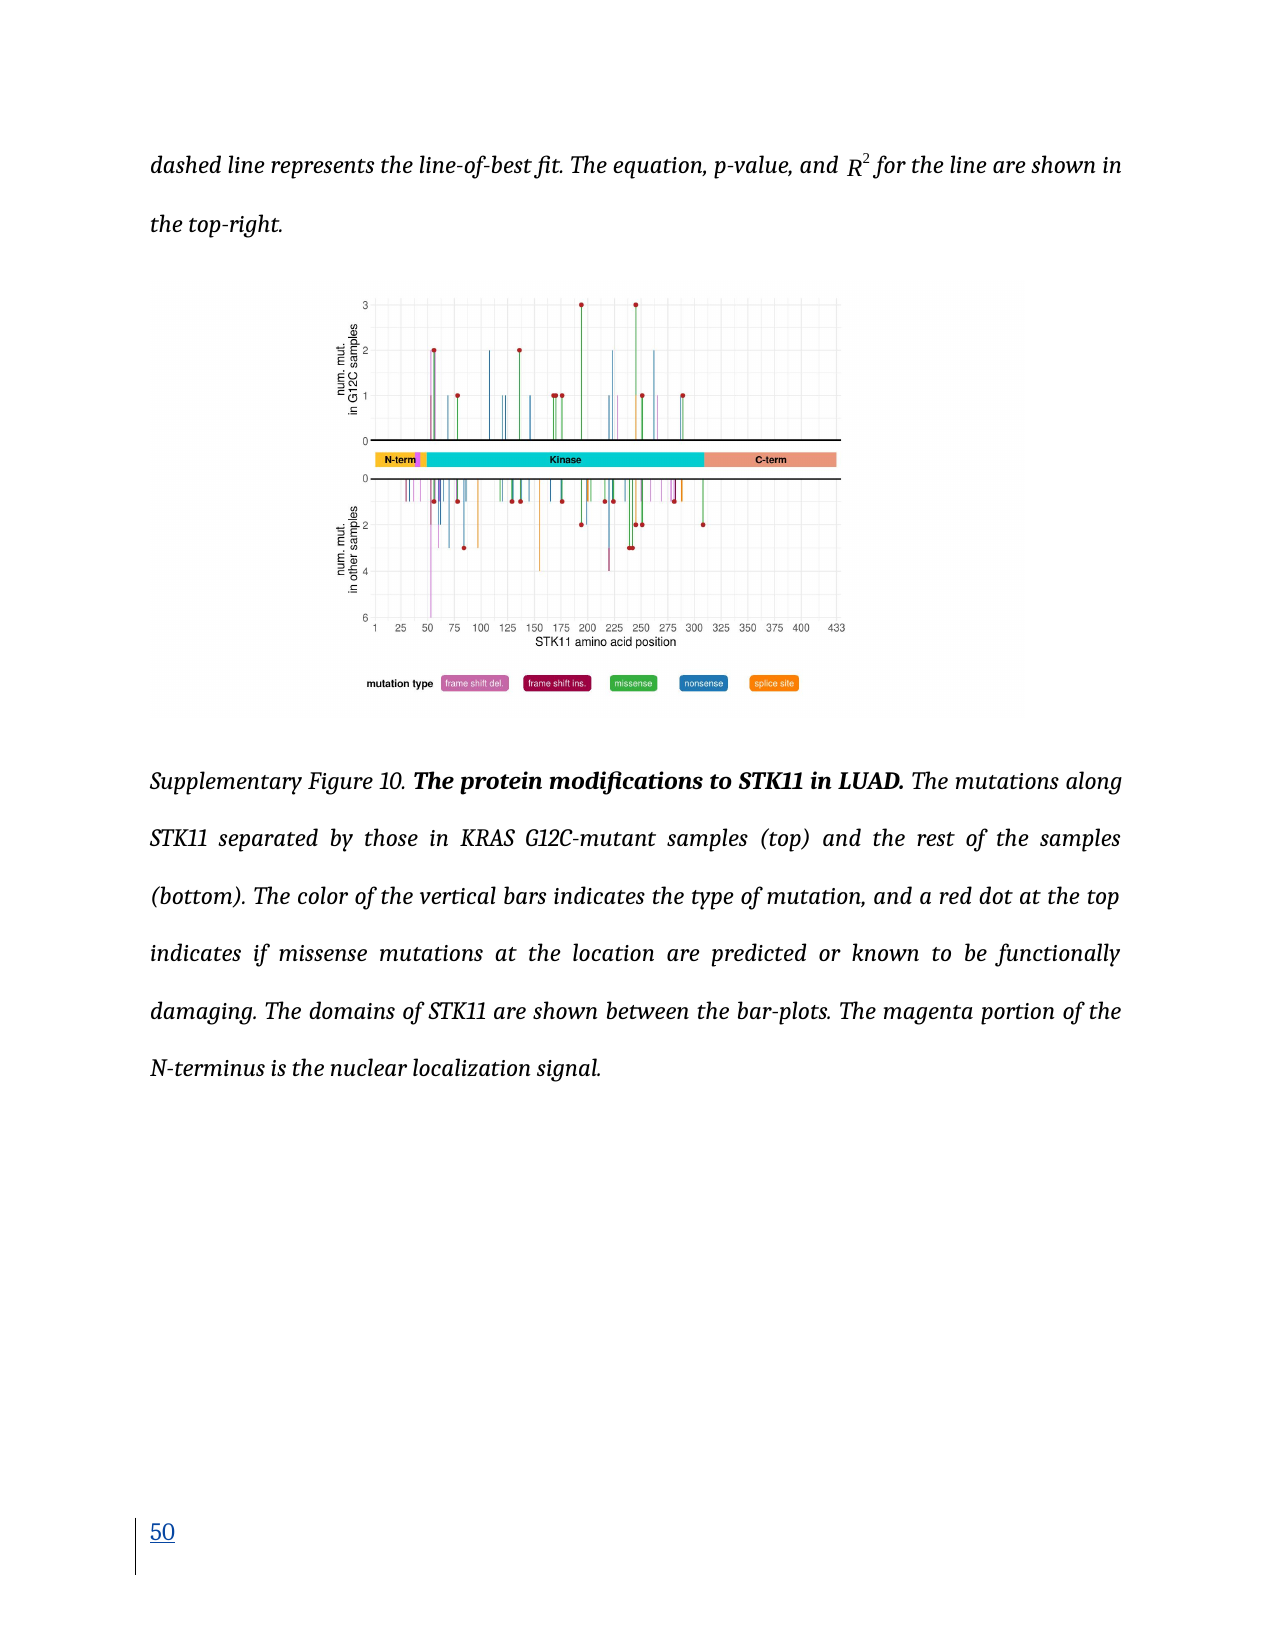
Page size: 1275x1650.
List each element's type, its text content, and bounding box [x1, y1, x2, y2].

picture [150, 280, 1025, 718]
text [150, 150, 1125, 239]
text Supplementary Figure 10. The protein modifications to STK11 in LUAD. The mutations along STK11 separated by those in KRAS G12C-mutant samples (top) and the rest of the samples (bottom). The color of the vertical bars indicates the type of mutation, and a red dot at the top indicates if missense mutations at the location are predicted or known to be functionally damaging. The domains of STK11 are shown between the bar-plots. The magenta portion of the N-terminus is the nuclear localization signal. [150, 767, 1125, 1083]
